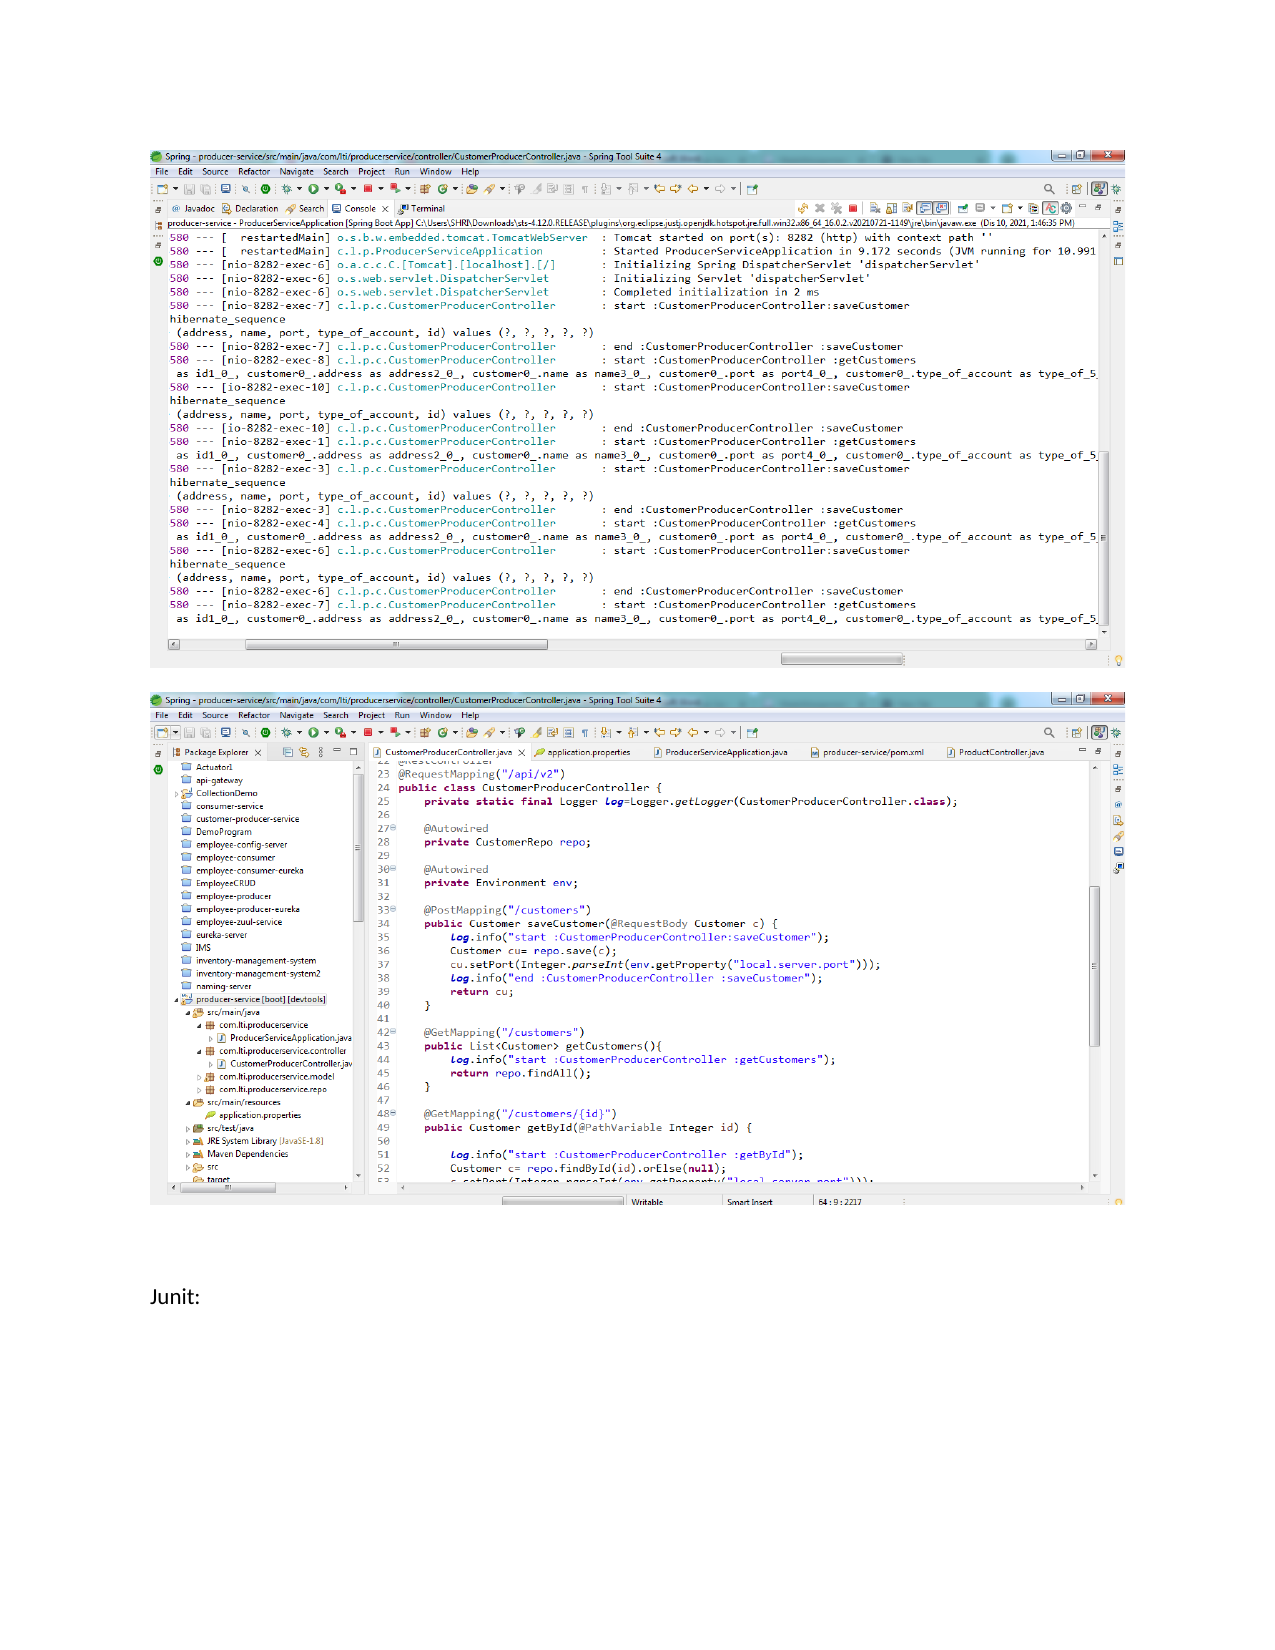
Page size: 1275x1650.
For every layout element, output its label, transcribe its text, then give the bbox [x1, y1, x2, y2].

picture [150, 150, 1125, 668]
picture [150, 692, 1125, 1205]
text Junit: [150, 1282, 1125, 1310]
